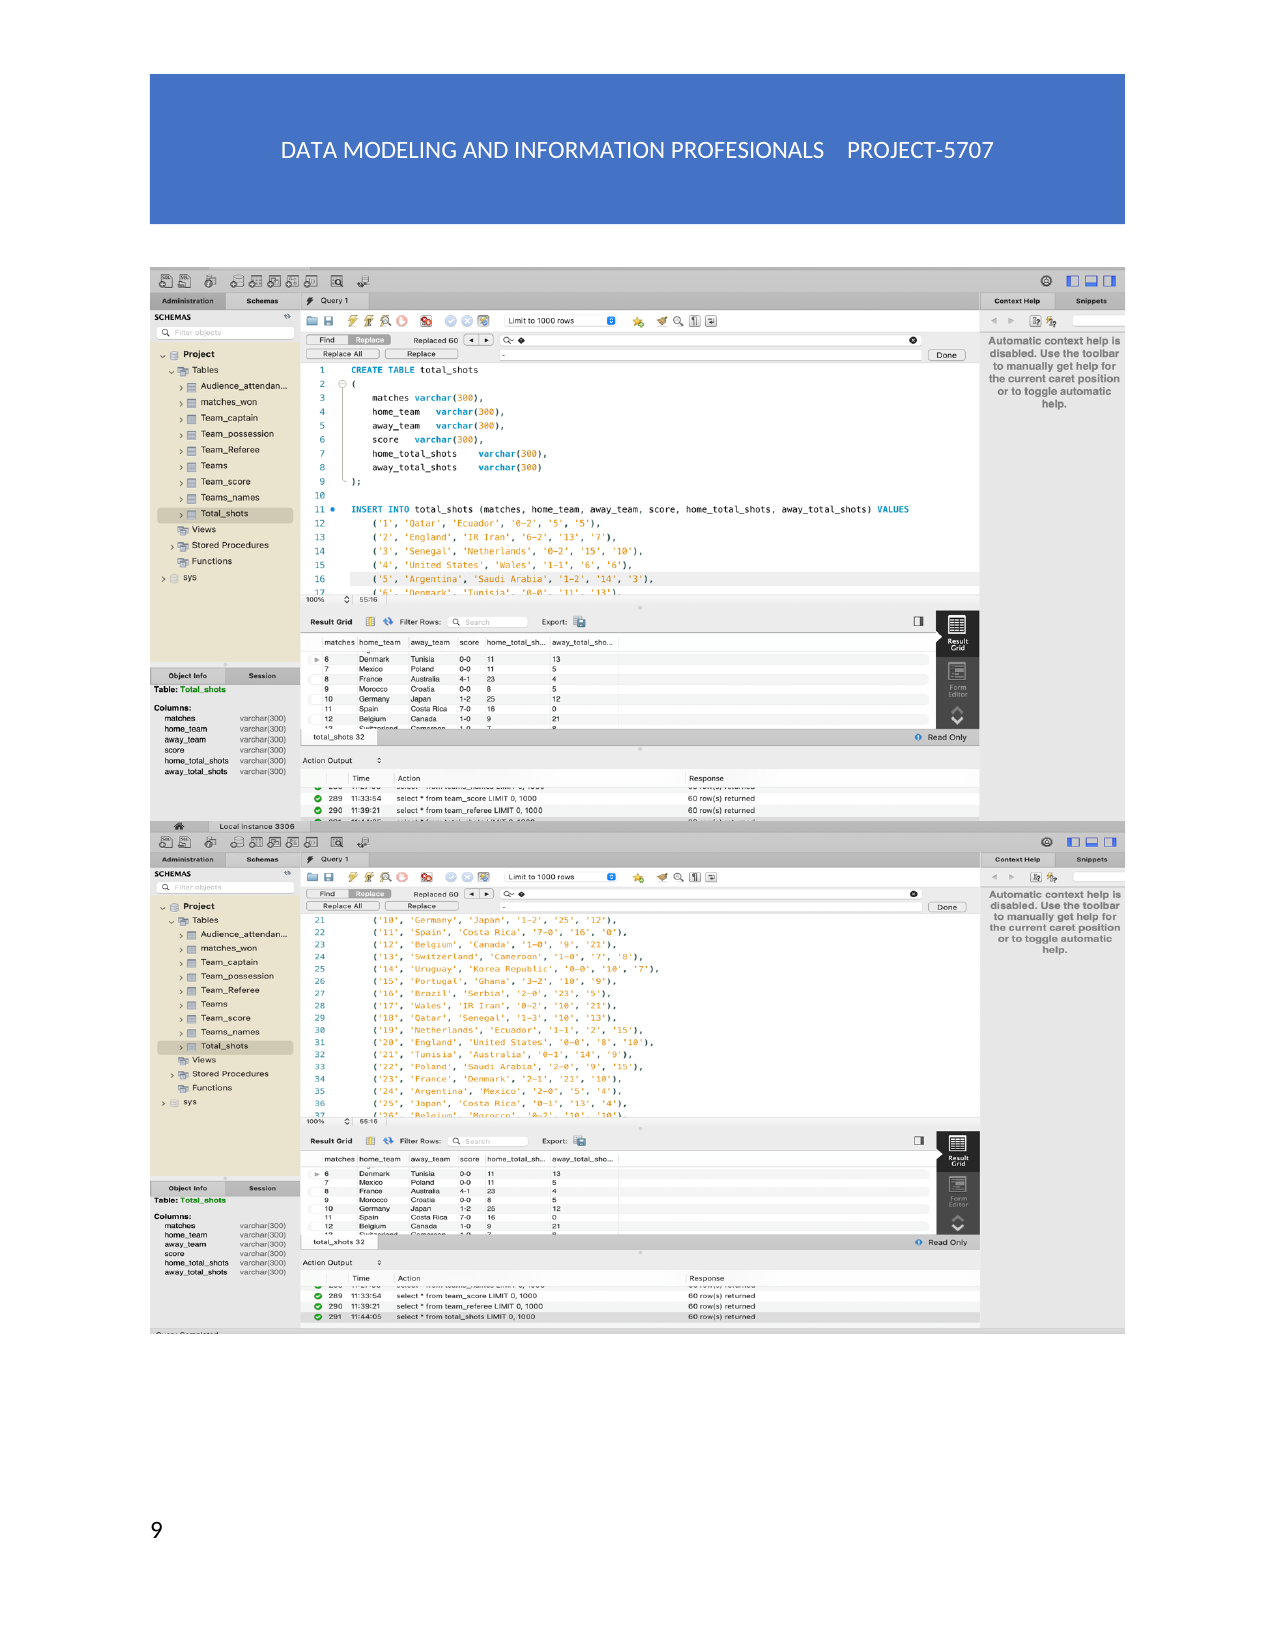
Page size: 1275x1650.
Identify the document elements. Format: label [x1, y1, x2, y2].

picture [150, 267, 1125, 1334]
